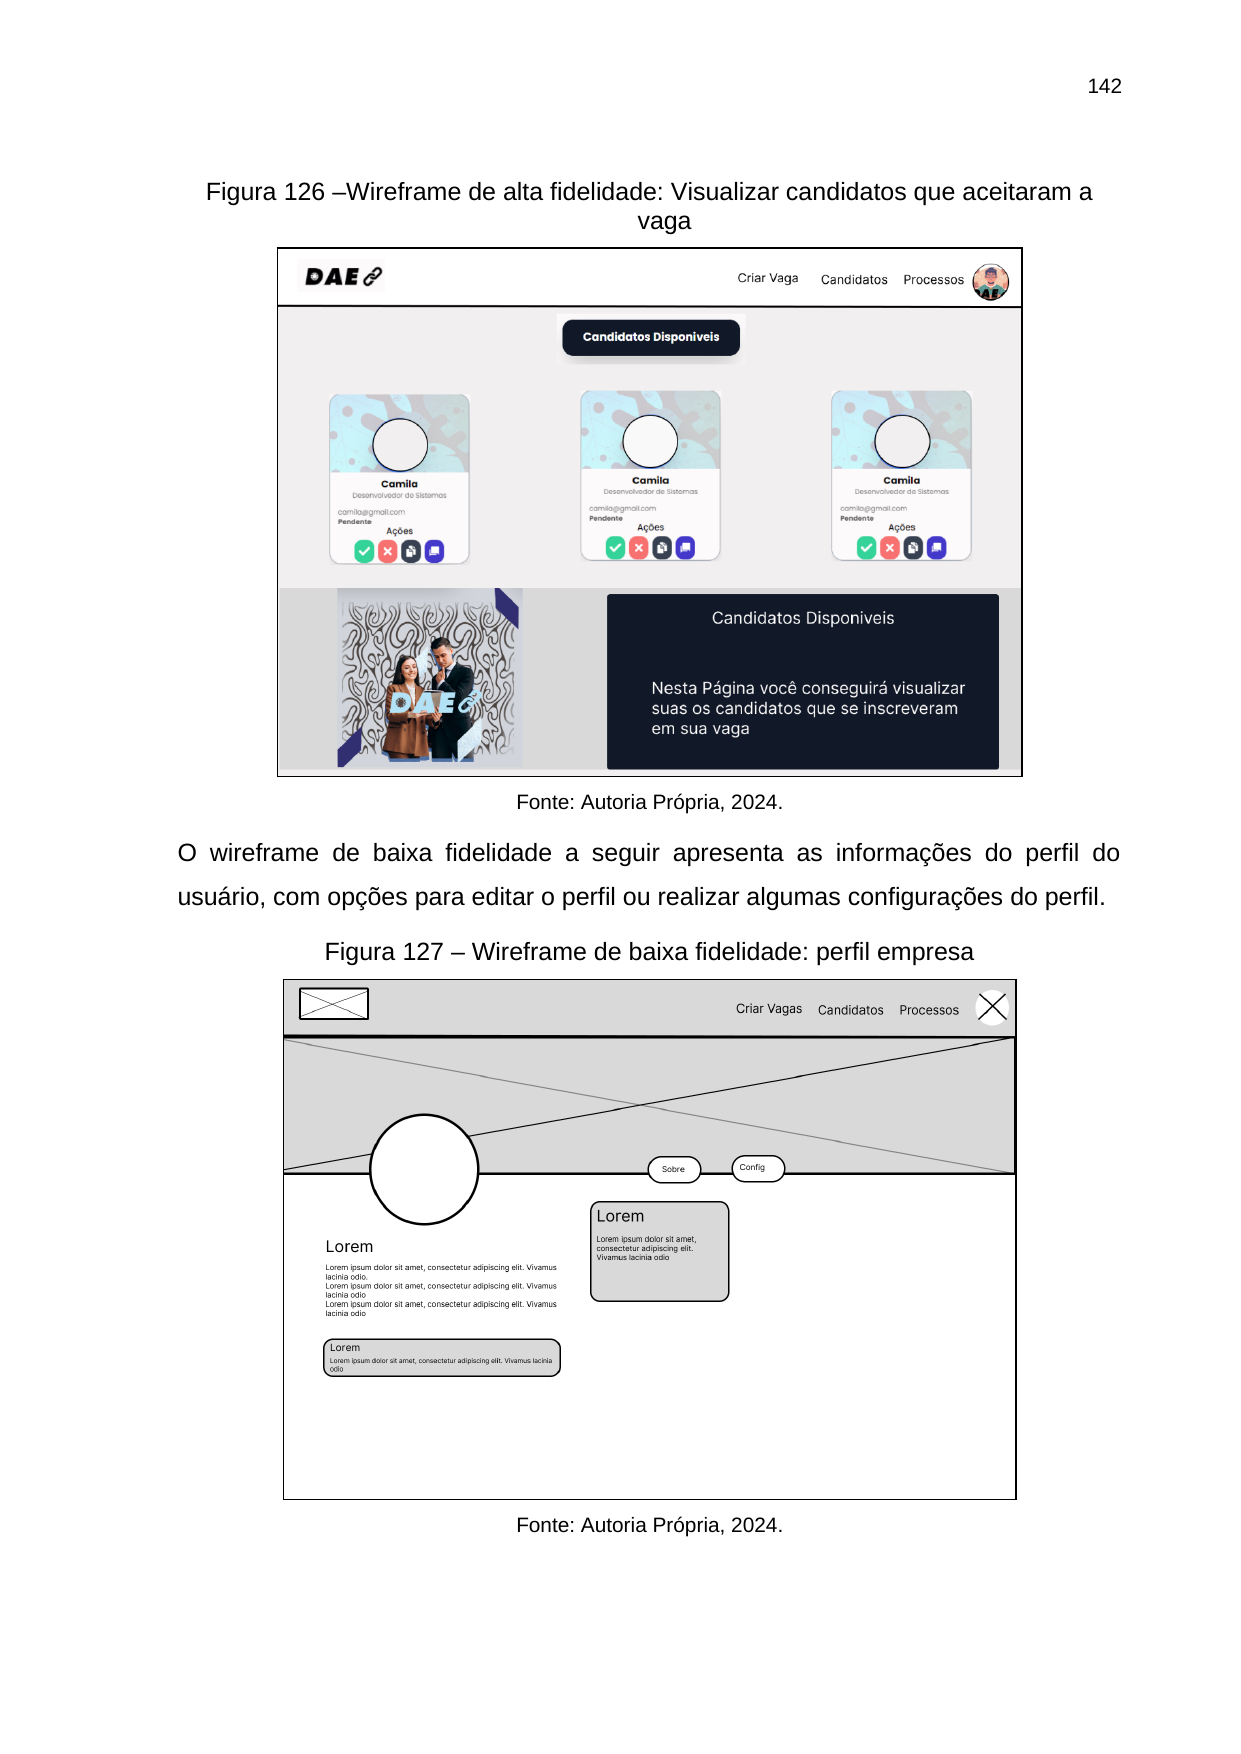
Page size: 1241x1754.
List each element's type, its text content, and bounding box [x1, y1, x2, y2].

text Fonte: Autoria Própria, 2024. [177, 790, 1122, 814]
picture [278, 249, 1021, 776]
text Fonte: Autoria Própria, 2024. [177, 1513, 1122, 1537]
picture [284, 980, 1015, 1499]
text Figura 126 –Wireframe de alta fidelidade: Visualizar candidatos que aceitaram a vaga [177, 177, 1122, 235]
text Figura 127 – Wireframe de baixa fidelidade: perfil empresa [177, 937, 1122, 966]
text O wireframe de baixa fidelidade a seguir apresenta as informações do perfil do usuário, com opções para editar o perfil ou realizar algumas configurações do perfil. [177, 838, 1122, 910]
